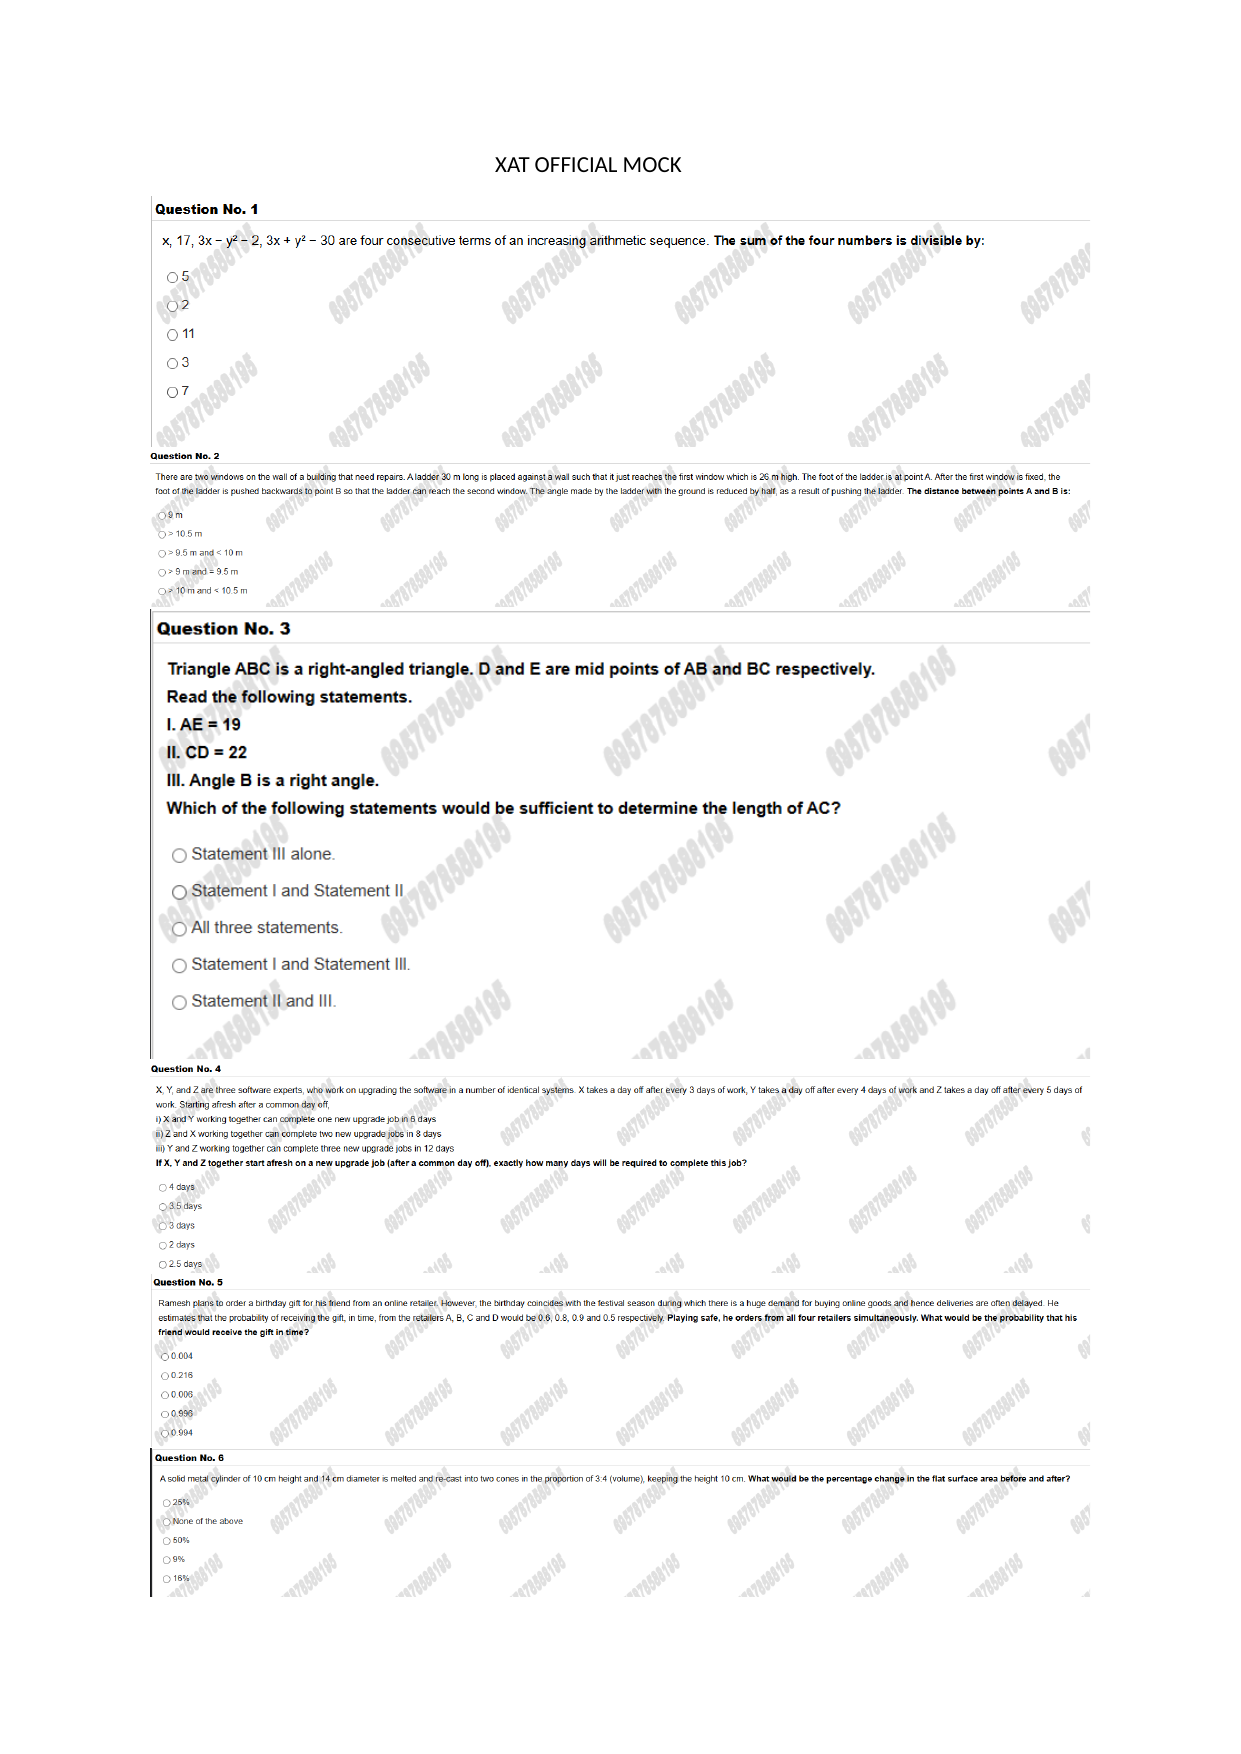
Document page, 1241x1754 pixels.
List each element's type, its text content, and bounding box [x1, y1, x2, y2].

picture [150, 1274, 1091, 1447]
picture [150, 609, 1091, 1059]
picture [150, 1060, 1091, 1273]
text XAT OFFICIAL MOCK [150, 150, 1090, 178]
picture [150, 196, 1091, 447]
picture [150, 1448, 1091, 1597]
picture [150, 448, 1091, 607]
